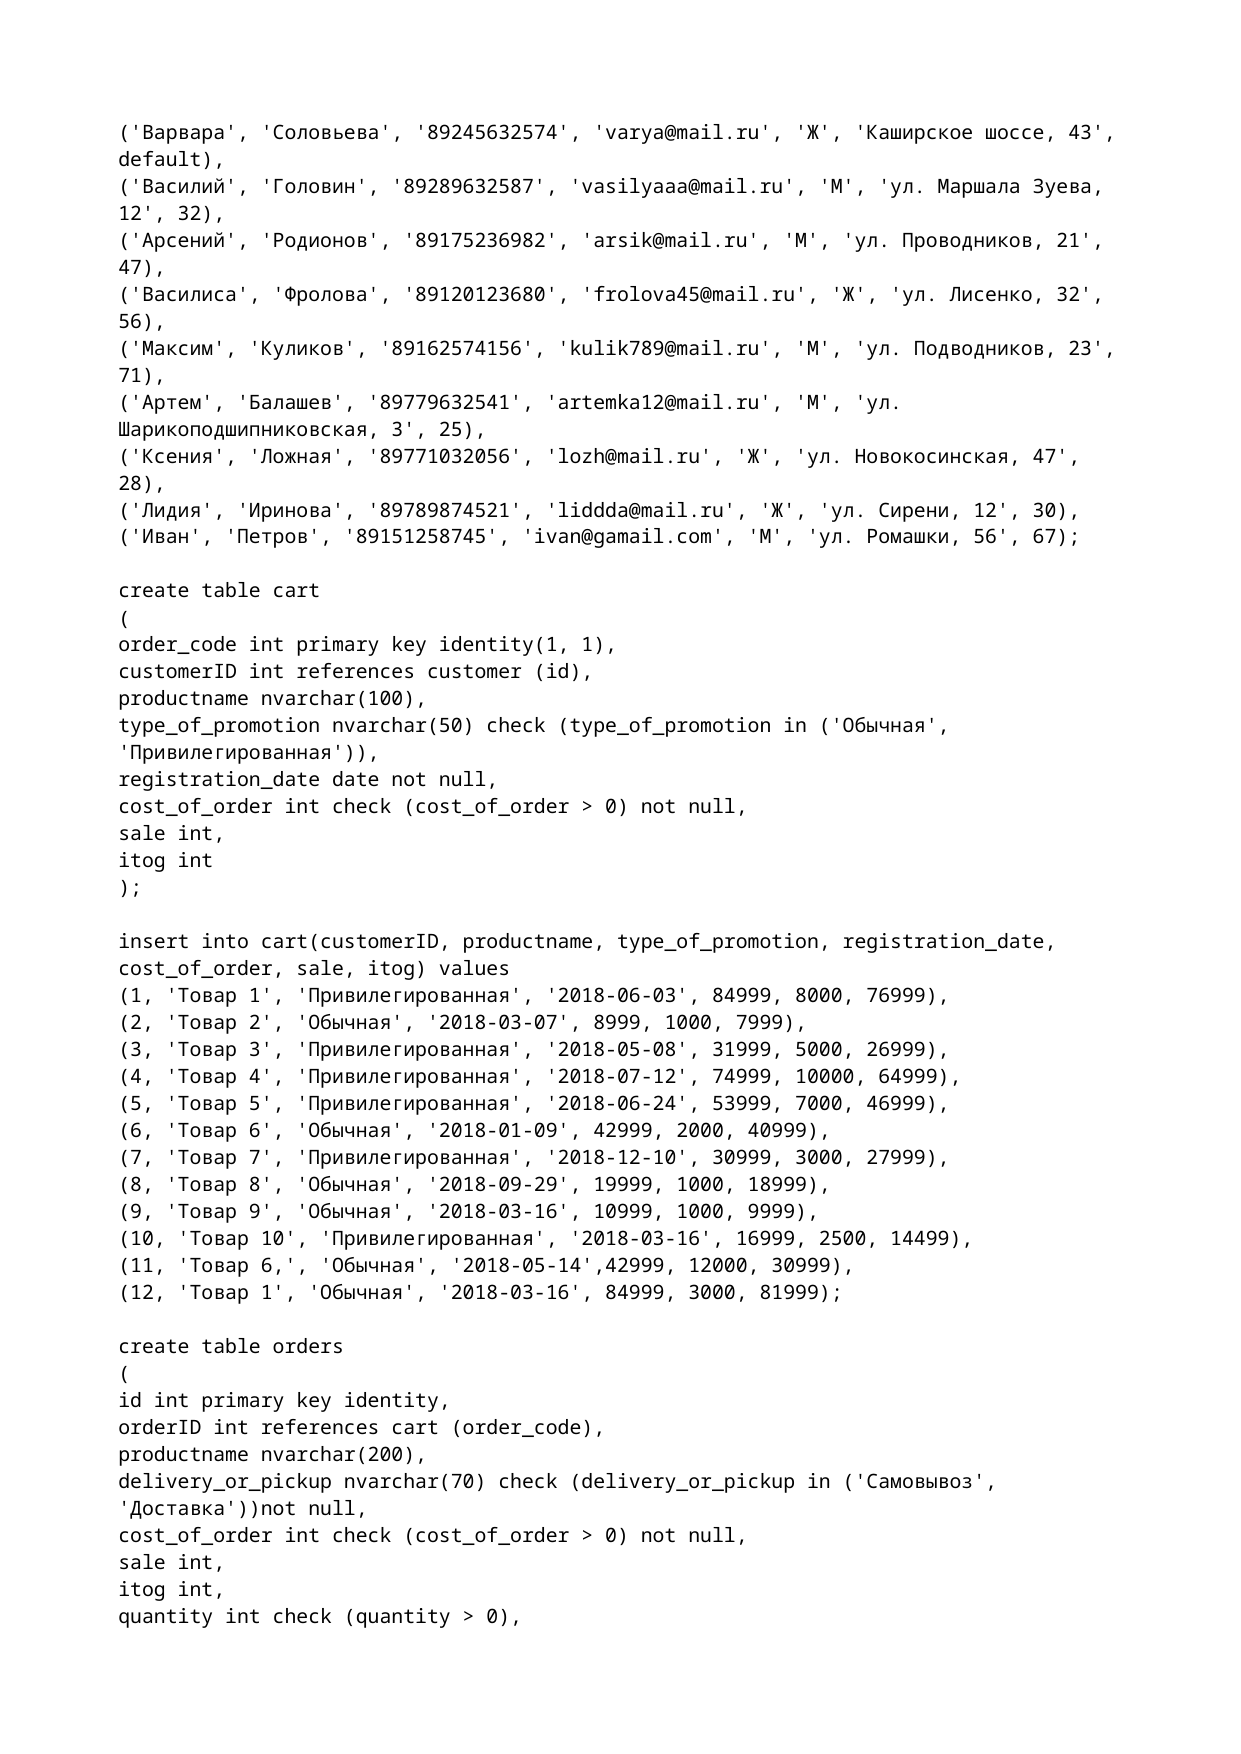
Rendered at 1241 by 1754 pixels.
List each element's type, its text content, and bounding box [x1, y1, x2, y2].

text (12, 'Товар 1', 'Обычная', '2018-03-16', 84999, 3000, 81999); [118, 1278, 1122, 1305]
text ( [118, 1359, 1122, 1386]
text registration_date date not null, [118, 766, 1122, 793]
text productname nvarchar(100), [118, 685, 1122, 712]
text cost_of_order int check (cost_of_order > 0) not null, [118, 1521, 1122, 1548]
text customerID int references customer (id), [118, 658, 1122, 685]
text delivery_or_pickup nvarchar(70) check (delivery_or_pickup in ('Самовывоз', 'Доставка'))not null, [118, 1467, 1122, 1521]
text (4, 'Товар 4', 'Привилегированная', '2018-07-12', 74999, 10000, 64999), [118, 1062, 1122, 1089]
text sale int, [118, 1548, 1122, 1575]
text (10, 'Товар 10', 'Привилегированная', '2018-03-16', 16999, 2500, 14499), [118, 1224, 1122, 1251]
text ('Варвара', 'Соловьева', '89245632574', 'varya@mail.ru', 'Ж', 'Каширское шоссе, 43', default), [118, 118, 1122, 172]
text (11, 'Товар 6,', 'Обычная', '2018-05-14',42999, 12000, 30999), [118, 1251, 1122, 1278]
text ('Василиса', 'Фролова', '89120123680', 'frolova45@mail.ru', 'Ж', 'ул. Лисенко, 32', 56), [118, 280, 1122, 334]
text (1, 'Товар 1', 'Привилегированная', '2018-06-03', 84999, 8000, 76999), [118, 981, 1122, 1008]
text ('Артем', 'Балашев', '89779632541', 'artemka12@mail.ru', 'М', 'ул. Шарикоподшипниковская, 3', 25), [118, 388, 1122, 442]
text itog int, [118, 1575, 1122, 1602]
text type_of_promotion nvarchar(50) check (type_of_promotion in ('Обычная', 'Привилегированная')), [118, 712, 1122, 766]
text ('Максим', 'Куликов', '89162574156', 'kulik789@mail.ru', 'М', 'ул. Подводников, 23', 71), [118, 334, 1122, 388]
text order_code int primary key identity(1, 1), [118, 631, 1122, 658]
text (2, 'Товар 2', 'Обычная', '2018-03-07', 8999, 1000, 7999), [118, 1008, 1122, 1035]
text create table cart [118, 577, 1122, 604]
text (3, 'Товар 3', 'Привилегированная', '2018-05-08', 31999, 5000, 26999), [118, 1035, 1122, 1062]
text (8, 'Товар 8', 'Обычная', '2018-09-29', 19999, 1000, 18999), [118, 1170, 1122, 1197]
text ('Лидия', 'Иринова', '89789874521', 'liddda@mail.ru', 'Ж', 'ул. Сирени, 12', 30), [118, 496, 1122, 523]
text quantity int check (quantity > 0), [118, 1602, 1122, 1629]
text id int primary key identity, [118, 1386, 1122, 1413]
text productname nvarchar(200), [118, 1440, 1122, 1467]
text (6, 'Товар 6', 'Обычная', '2018-01-09', 42999, 2000, 40999), [118, 1116, 1122, 1143]
text ('Василий', 'Головин', '89289632587', 'vasilyaaa@mail.ru', 'М', 'ул. Маршала Зуева, 12', 32), [118, 172, 1122, 226]
text ); [118, 873, 1122, 901]
text itog int [118, 847, 1122, 873]
text ('Ксения', 'Ложная', '89771032056', 'lozh@mail.ru', 'Ж', 'ул. Новокосинская, 47', 28), [118, 442, 1122, 496]
text (9, 'Товар 9', 'Обычная', '2018-03-16', 10999, 1000, 9999), [118, 1197, 1122, 1224]
text create table orders [118, 1332, 1122, 1359]
text (5, 'Товар 5', 'Привилегированная', '2018-06-24', 53999, 7000, 46999), [118, 1089, 1122, 1116]
text ('Арсений', 'Родионов', '89175236982', 'arsik@mail.ru', 'М', 'ул. Проводников, 21', 47), [118, 226, 1122, 280]
text ('Иван', 'Петров', '89151258745', 'ivan@gamail.com', 'М', 'ул. Ромашки, 56', 67); [118, 523, 1122, 550]
text sale int, [118, 819, 1122, 847]
text orderID int references cart (order_code), [118, 1413, 1122, 1440]
text ( [118, 604, 1122, 631]
text insert into cart(customerID, productname, type_of_promotion, registration_date, cost_of_order, sale, itog) values [118, 927, 1122, 981]
text cost_of_order int check (cost_of_order > 0) not null, [118, 793, 1122, 819]
text (7, 'Товар 7', 'Привилегированная', '2018-12-10', 30999, 3000, 27999), [118, 1143, 1122, 1170]
